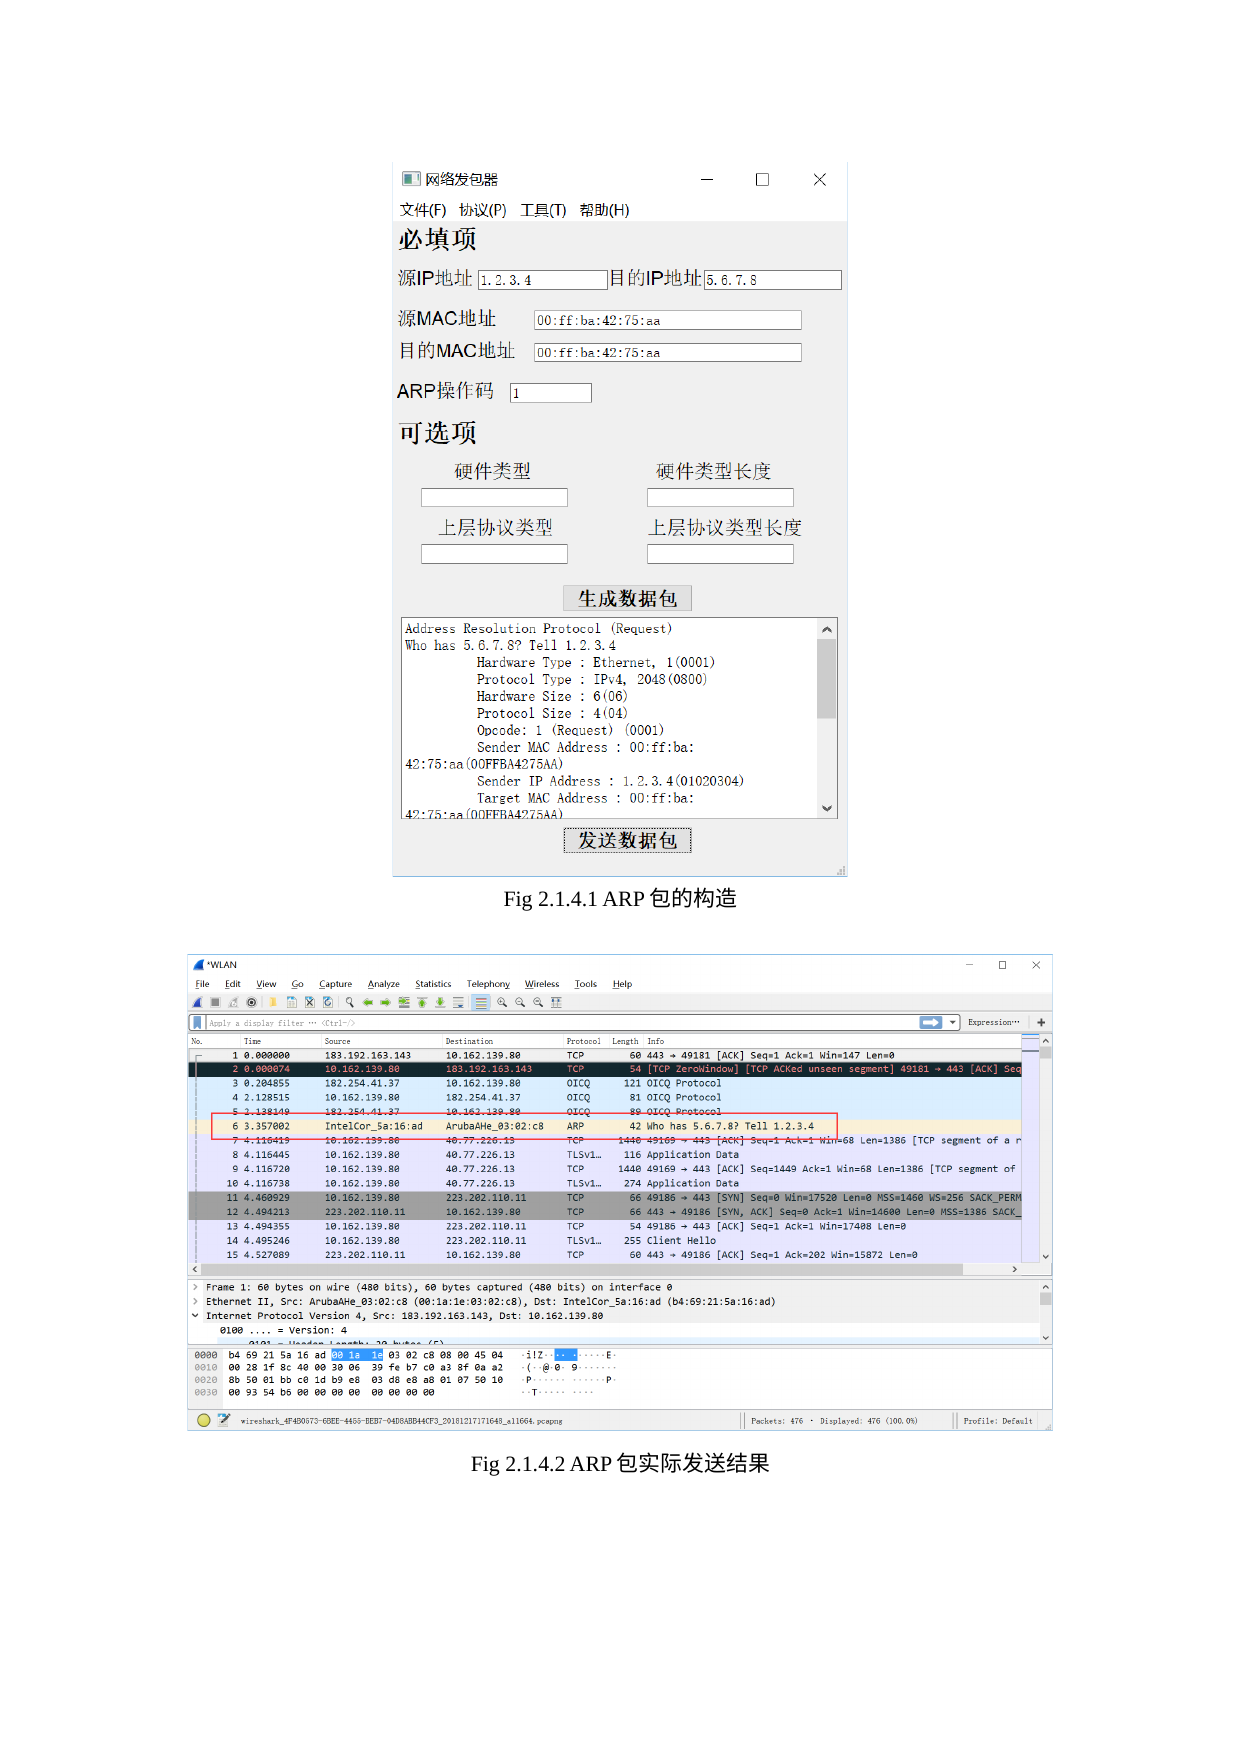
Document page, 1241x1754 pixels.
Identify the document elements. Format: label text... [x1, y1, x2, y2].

picture [392, 162, 848, 877]
text Fig 2.1.4.1 ARP包的构造 [187, 881, 1053, 913]
text Fig 2.1.4.2 ARP包实际发送结果 [187, 1445, 1053, 1478]
picture [187, 954, 1053, 1431]
